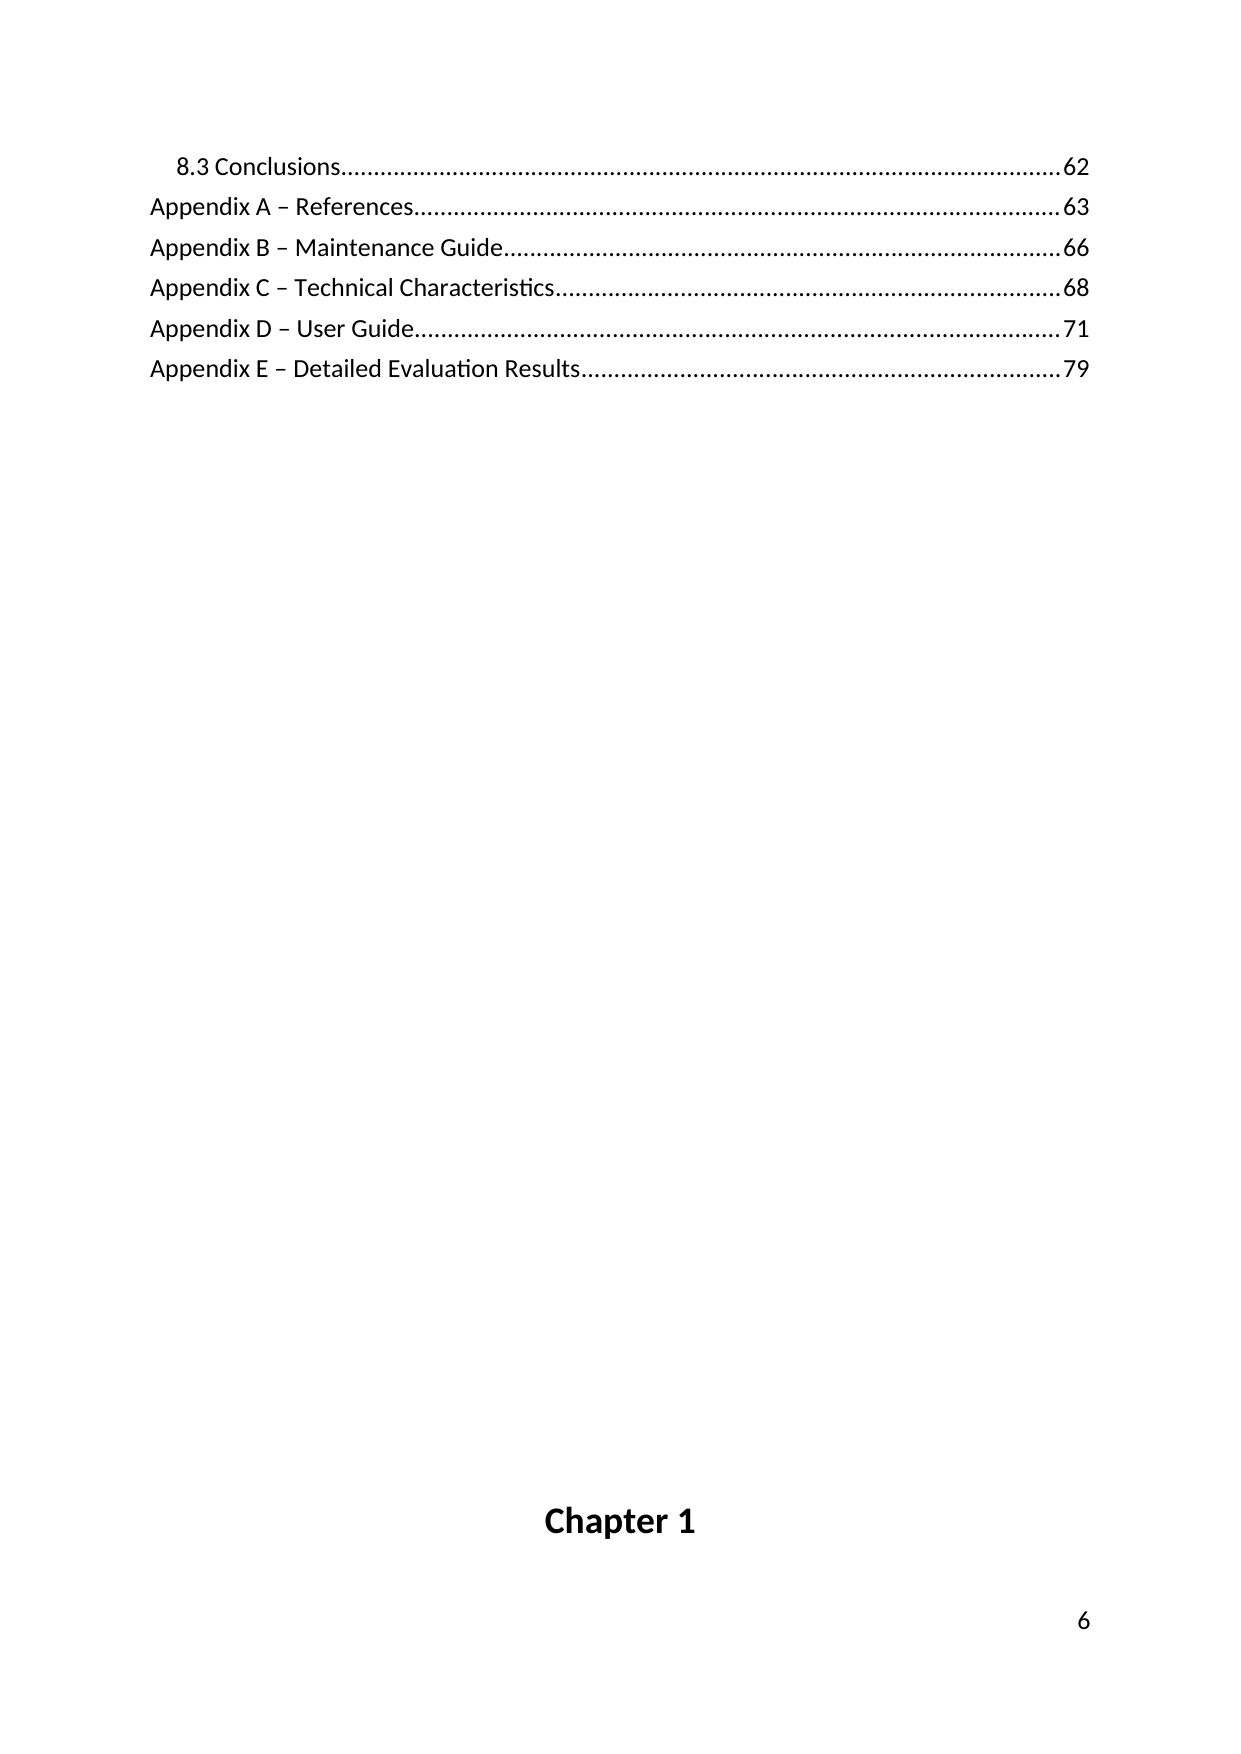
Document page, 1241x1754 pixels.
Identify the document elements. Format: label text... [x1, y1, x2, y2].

text Chapter 1 [150, 1497, 1090, 1543]
